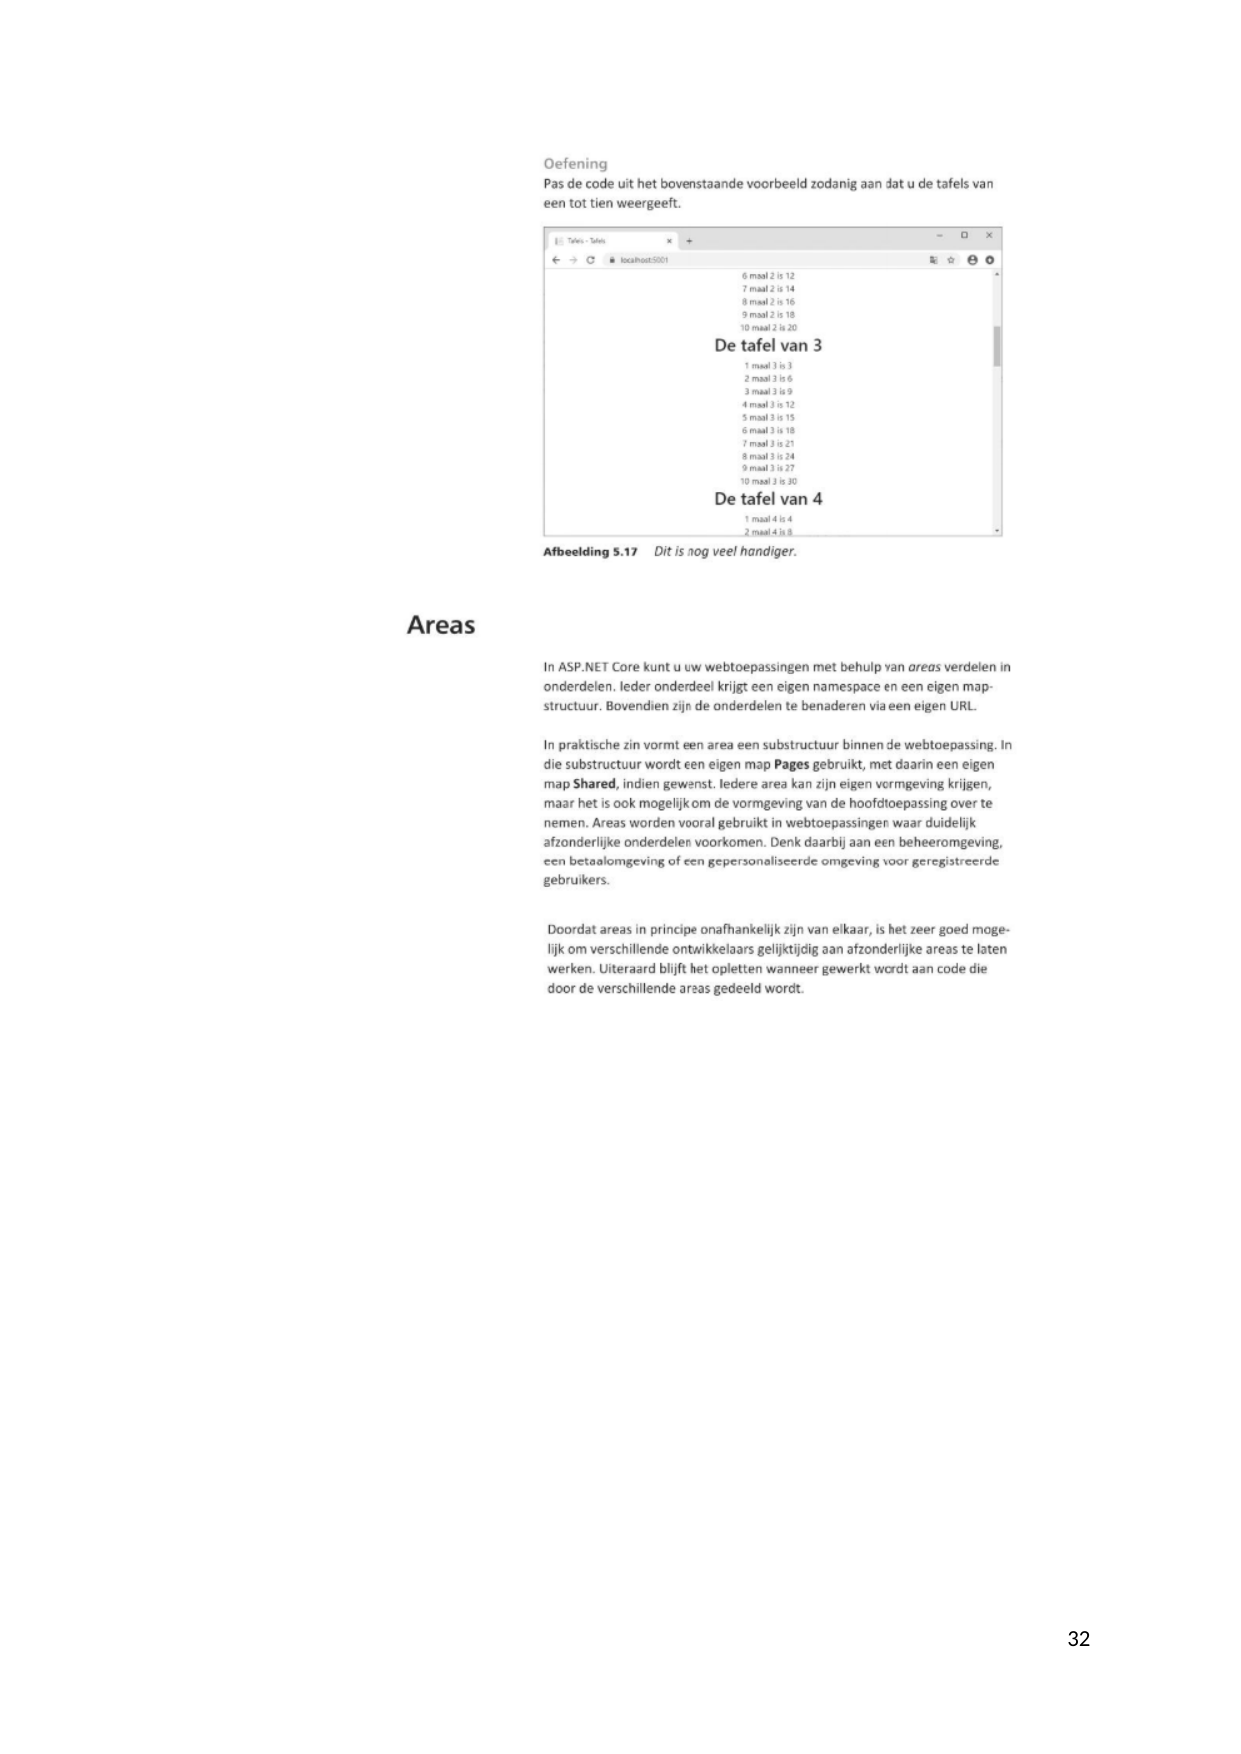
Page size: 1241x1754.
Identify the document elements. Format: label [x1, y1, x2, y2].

picture [300, 150, 1064, 897]
picture [300, 915, 1068, 1011]
